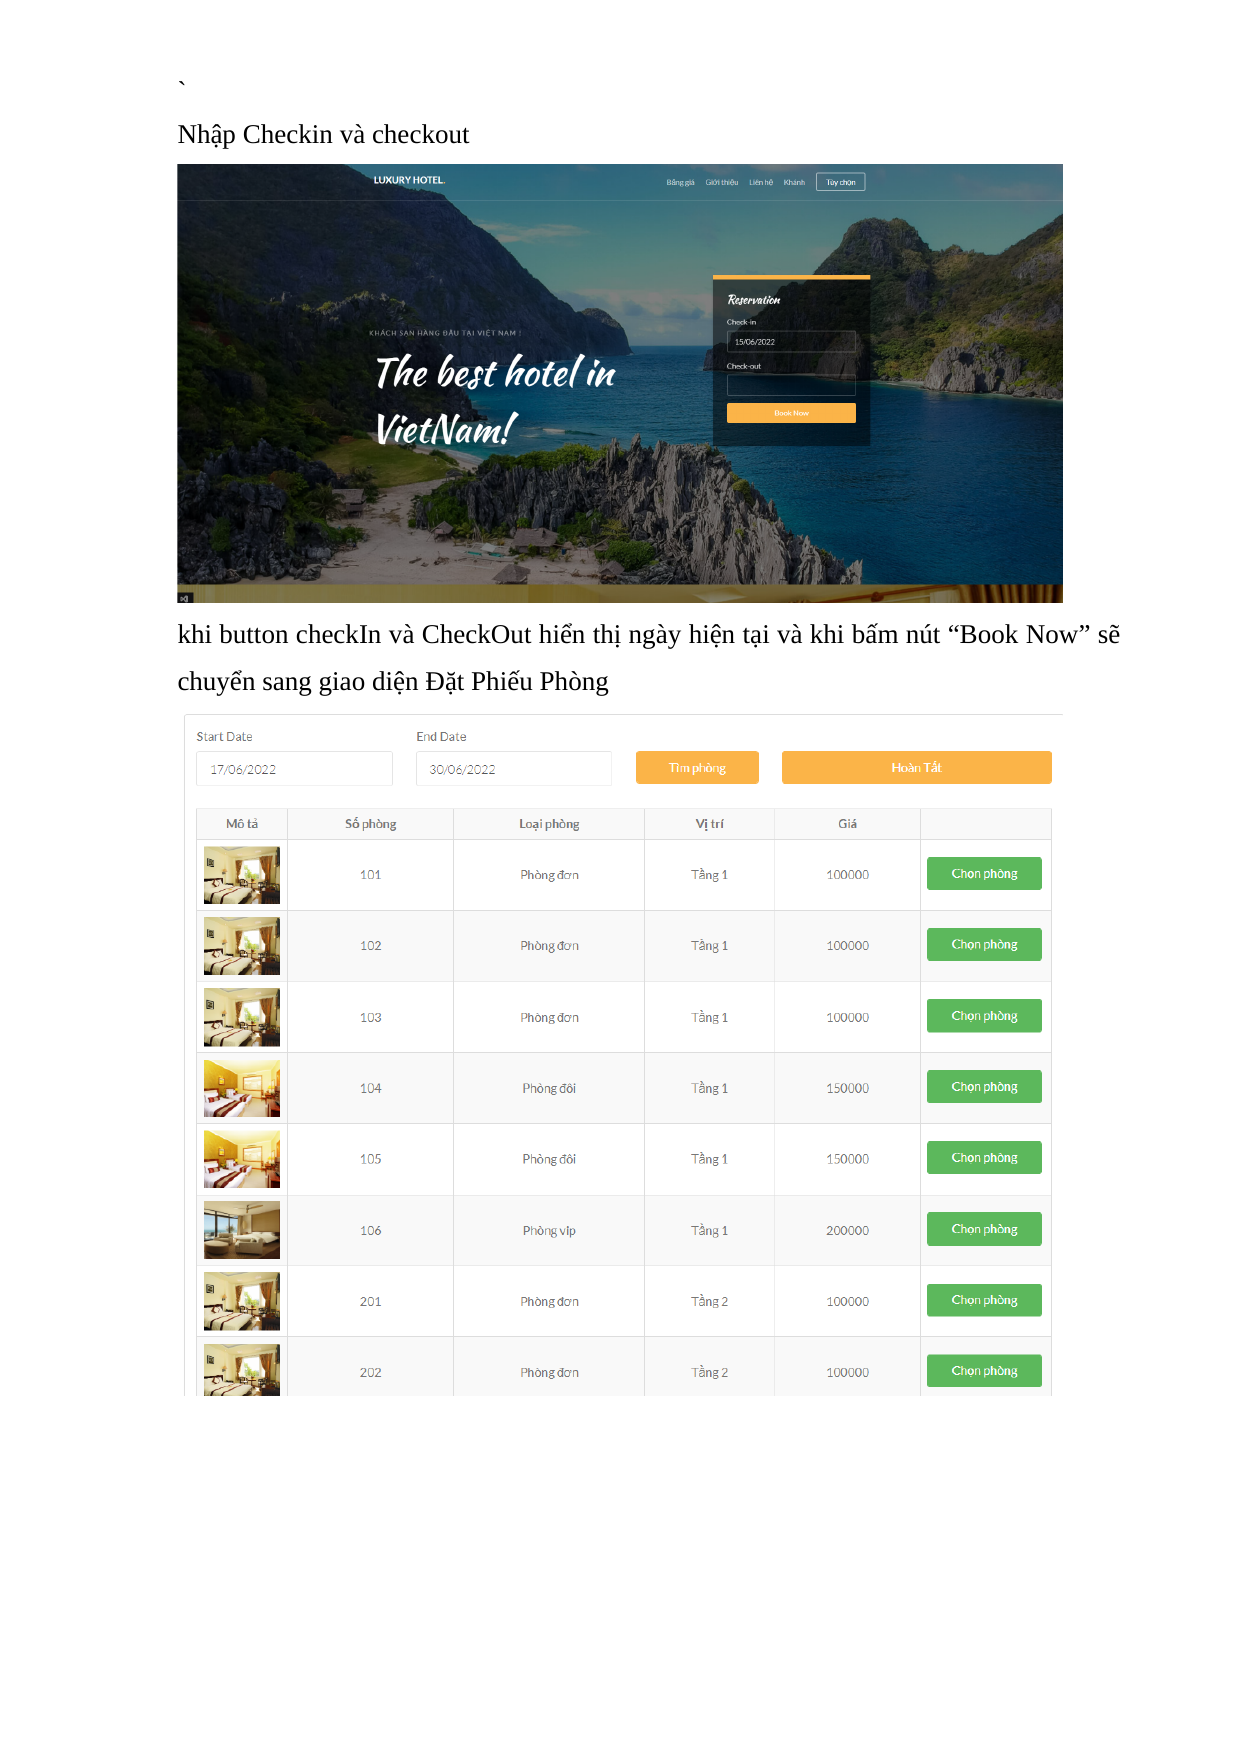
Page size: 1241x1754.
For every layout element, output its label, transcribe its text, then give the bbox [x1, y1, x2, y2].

picture [177, 164, 1063, 603]
text khi button checkIn và CheckOut hiển thị ngày hiện tại và khi bấm nút “Book Now” sẽ chuyển sang giao diện Đặt Phiếu Phòng [177, 618, 1122, 696]
picture [177, 711, 1063, 1396]
text Nhập Checkin và checkout [177, 118, 1122, 149]
